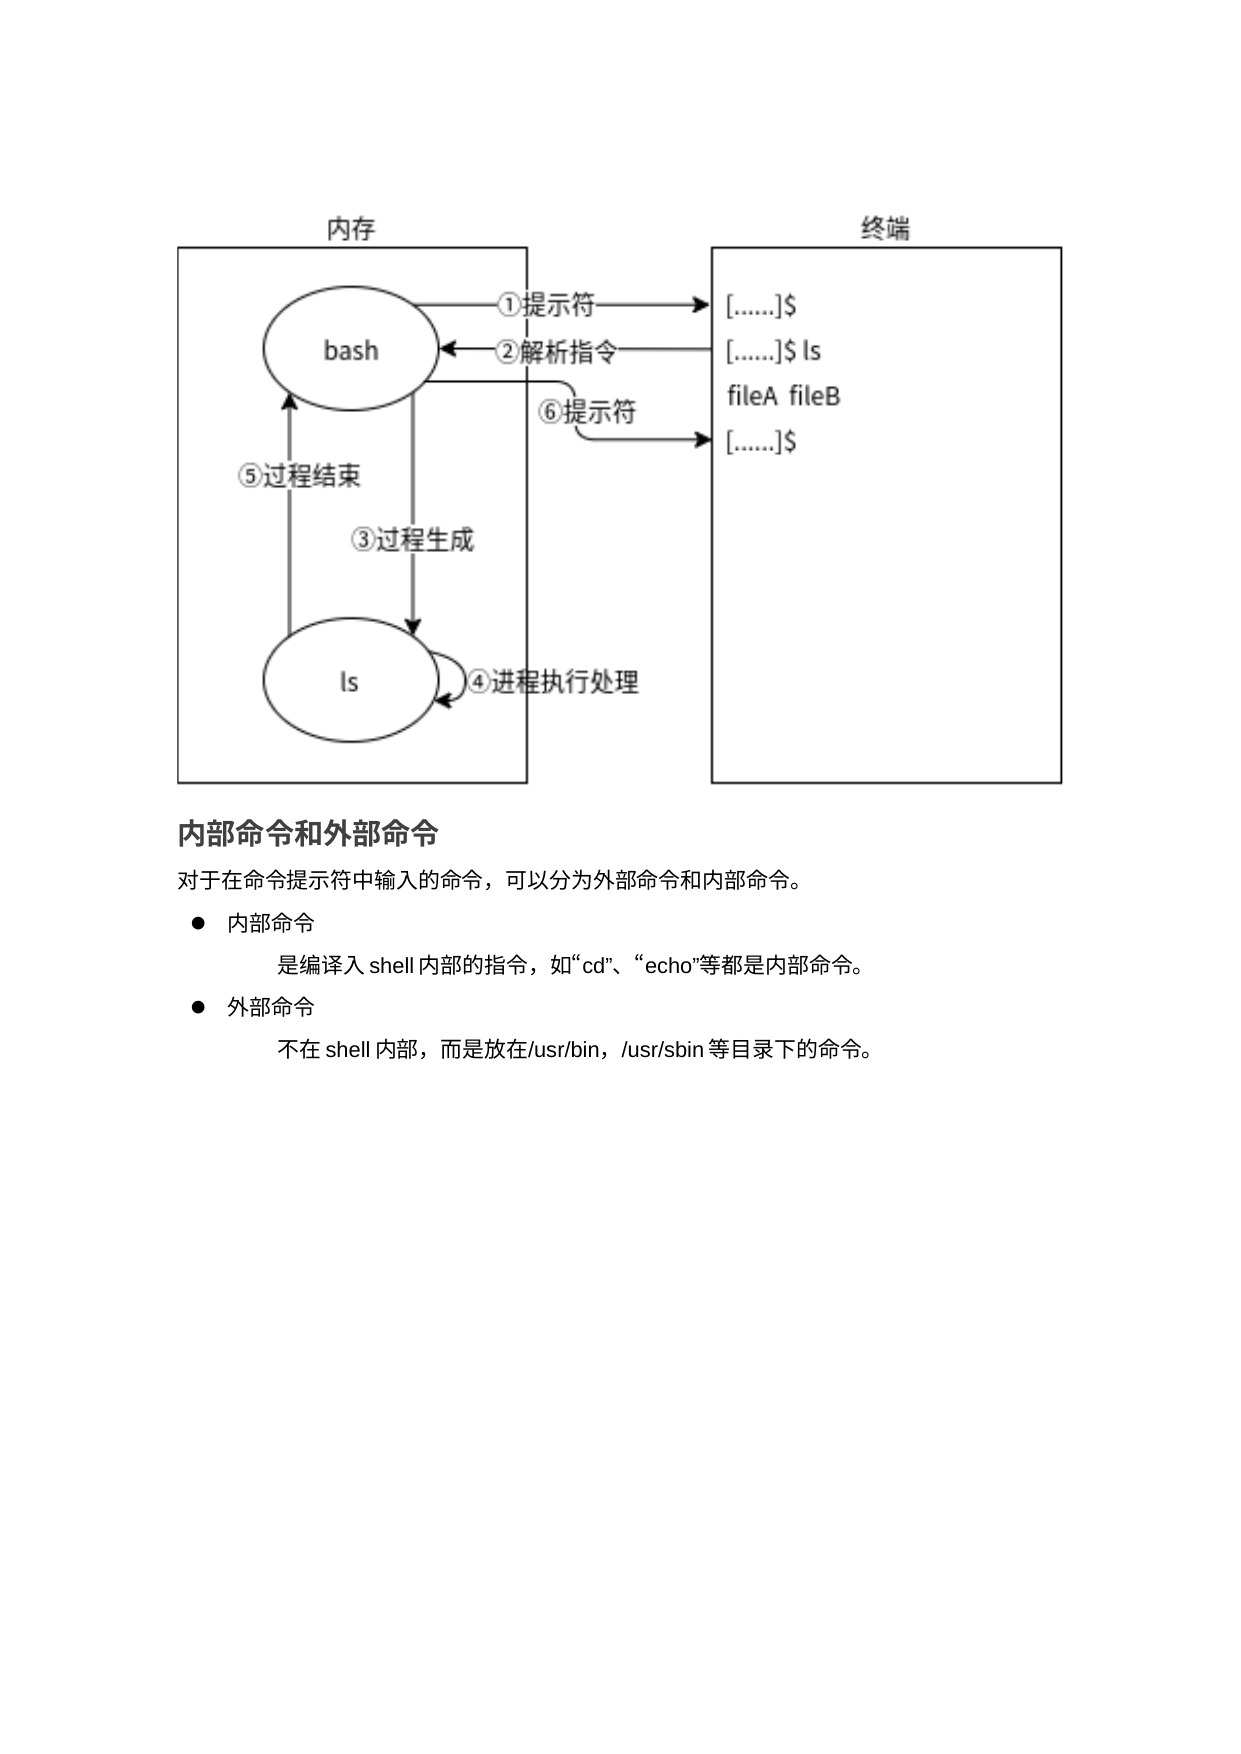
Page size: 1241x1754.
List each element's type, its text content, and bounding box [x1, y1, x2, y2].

text 不在shell内部，而是放在/usr/bin，/usr/sbin等目录下的命令。 [277, 1032, 1063, 1063]
text 是编译入shell内部的指令，如“cd”、“echo”等都是内部命令。 [277, 948, 1063, 979]
list 内部命令 [190, 906, 1063, 937]
subtitle 内部命令和外部命令 [177, 811, 1063, 853]
picture [177, 206, 1063, 801]
text 对于在命令提示符中输入的命令，可以分为外部命令和内部命令。 [177, 863, 1063, 895]
list 外部命令 [190, 990, 1063, 1021]
